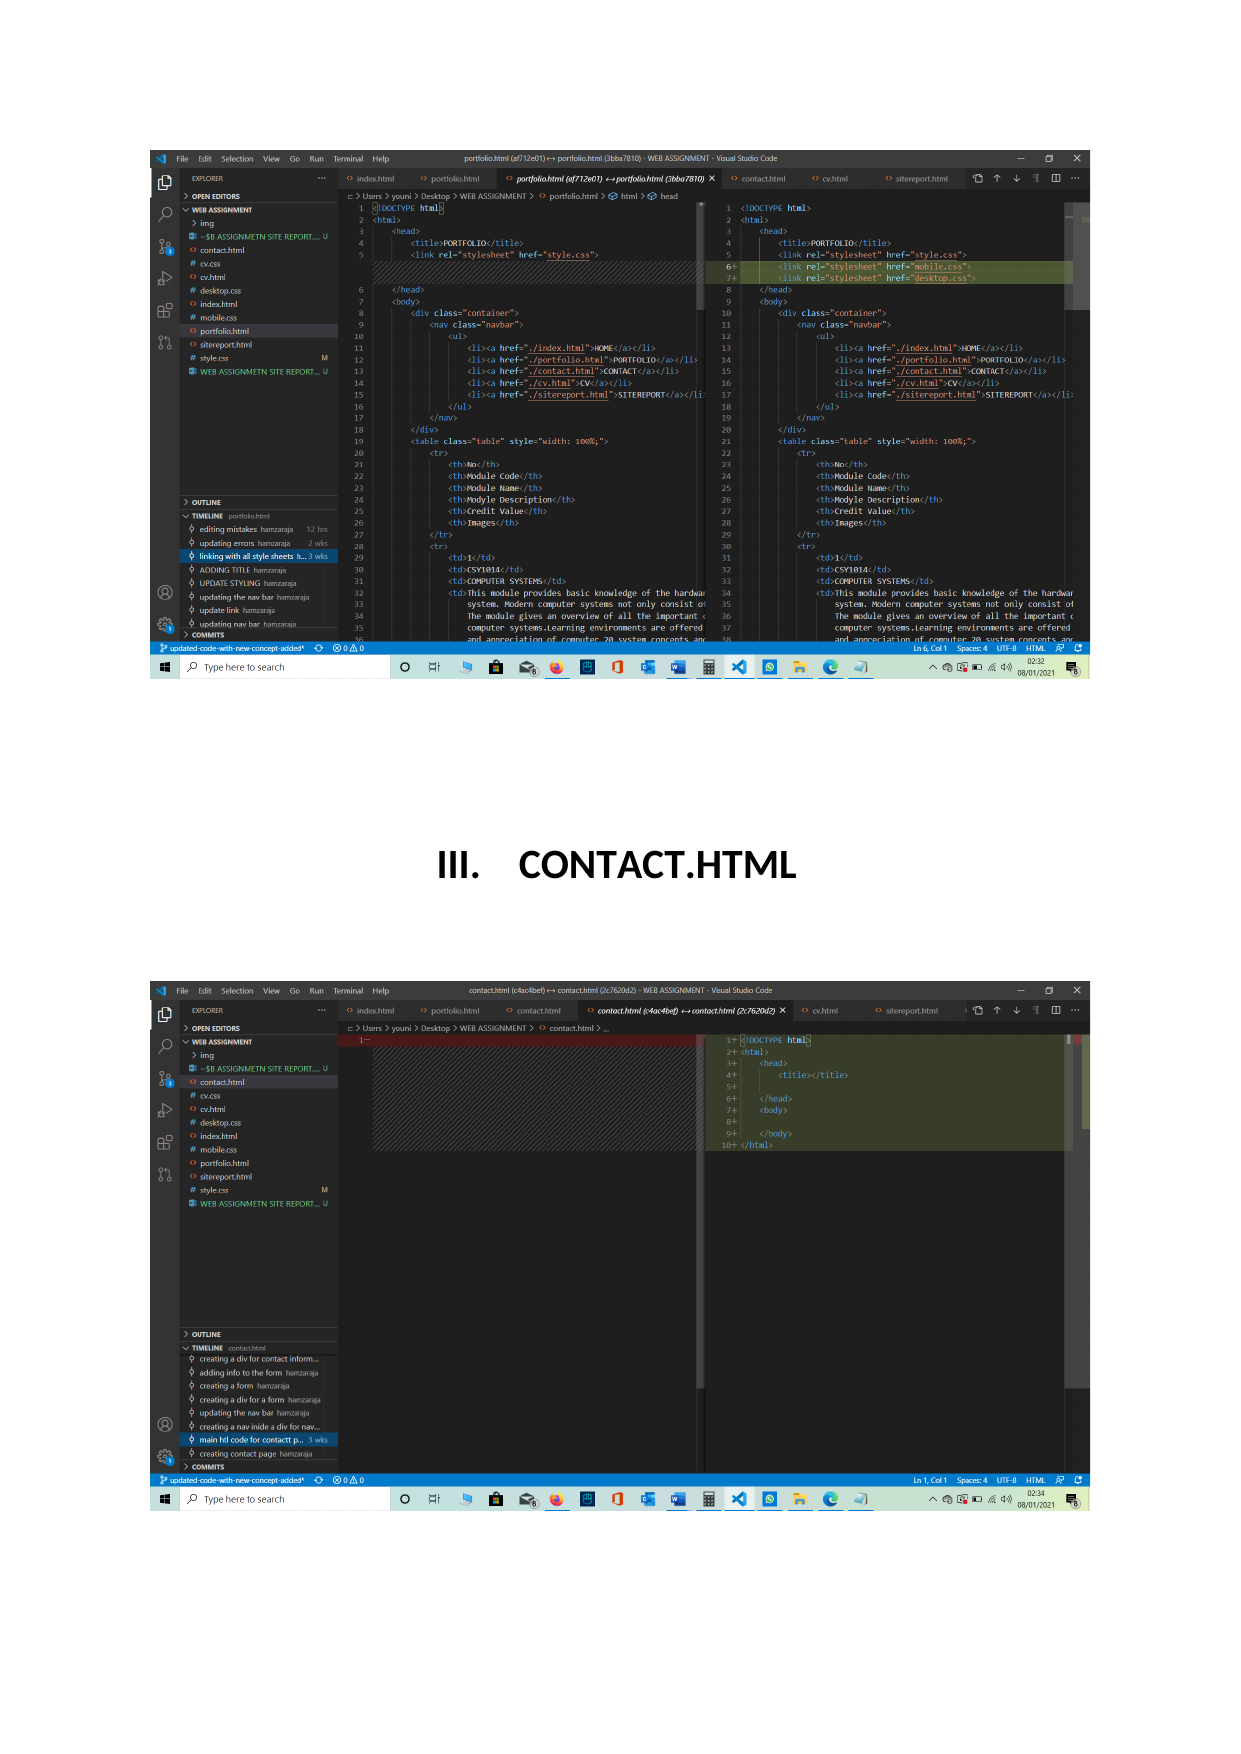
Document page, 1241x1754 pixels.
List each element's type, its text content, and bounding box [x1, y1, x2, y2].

picture [150, 981, 1091, 1511]
list CONTACT.HTML [187, 838, 1090, 889]
picture [150, 150, 1091, 679]
